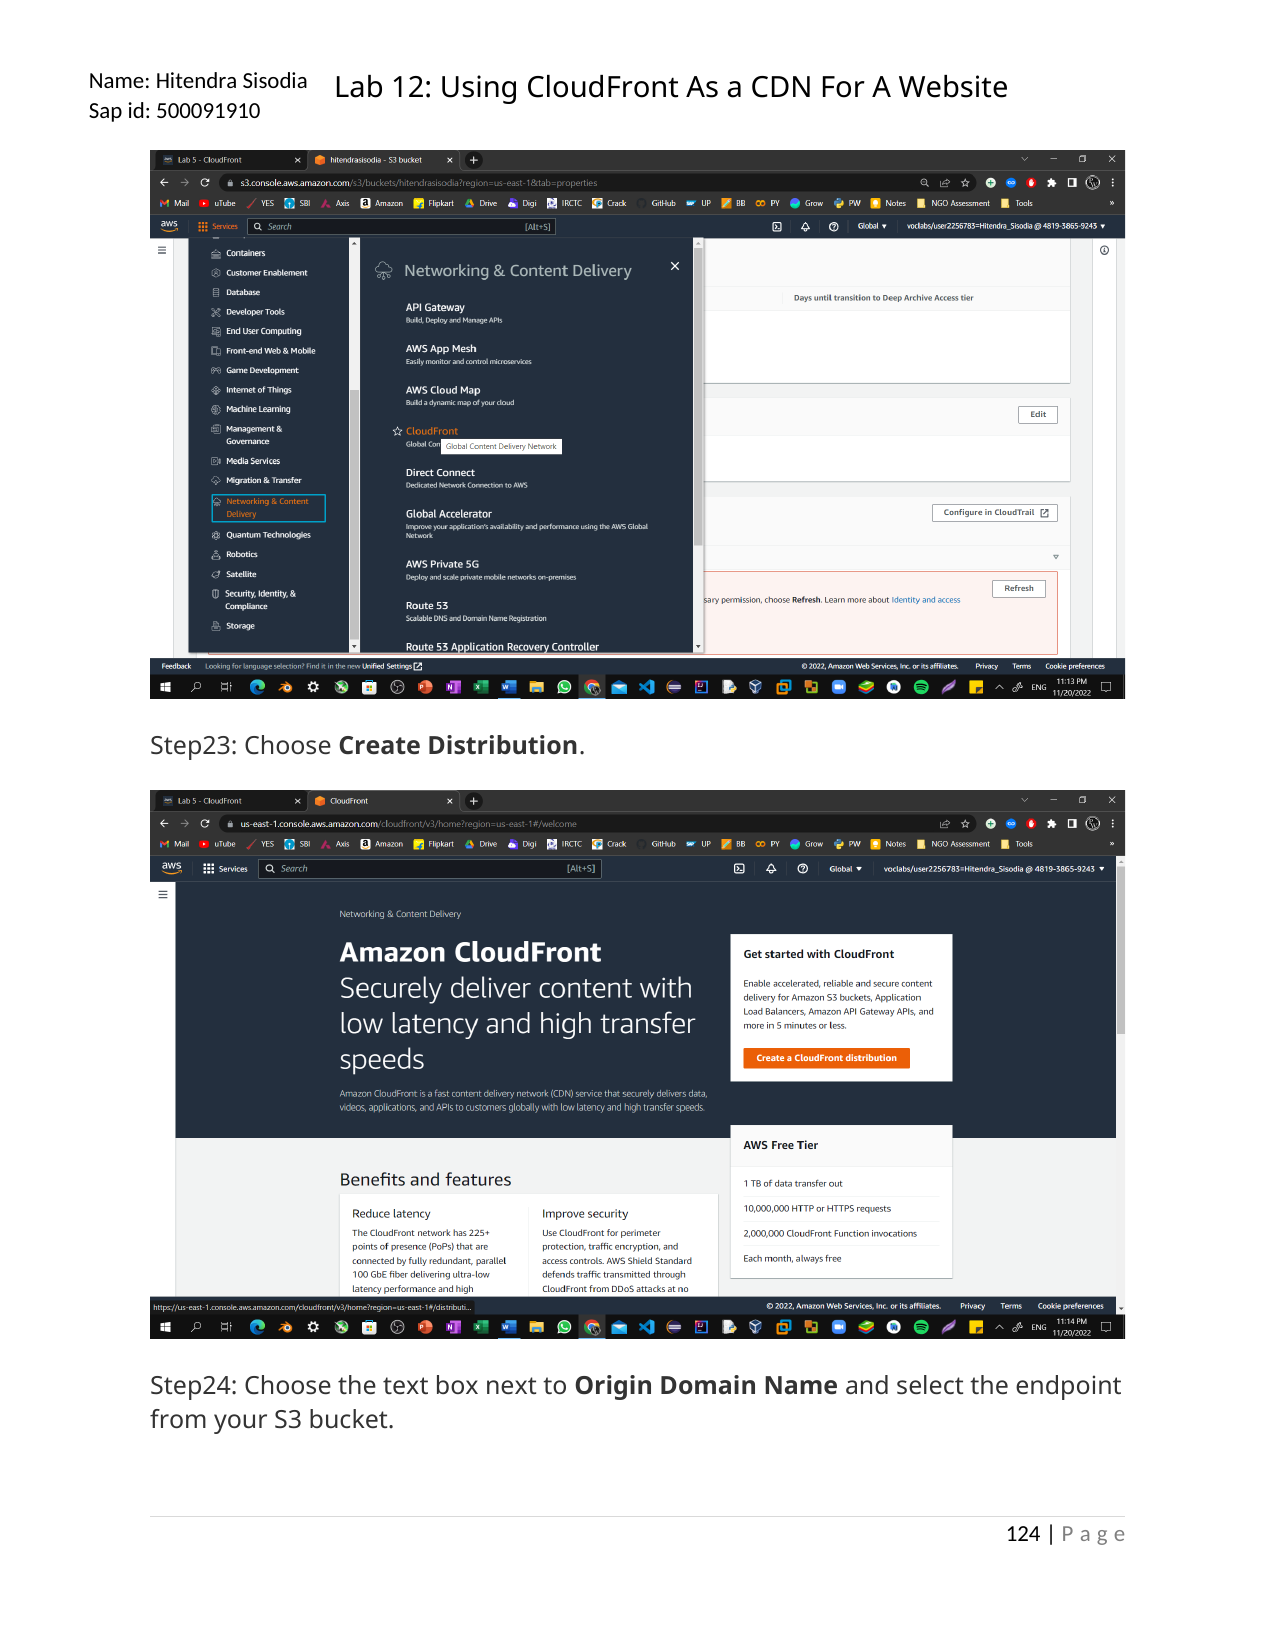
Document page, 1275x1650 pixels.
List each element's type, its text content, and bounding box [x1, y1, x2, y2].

text Step23: Choose Create Distribution. [150, 727, 1125, 761]
text Step24: Choose the text box next to Origin Domain Name and select the endpoint from your S3 bucket. [150, 1368, 1125, 1436]
